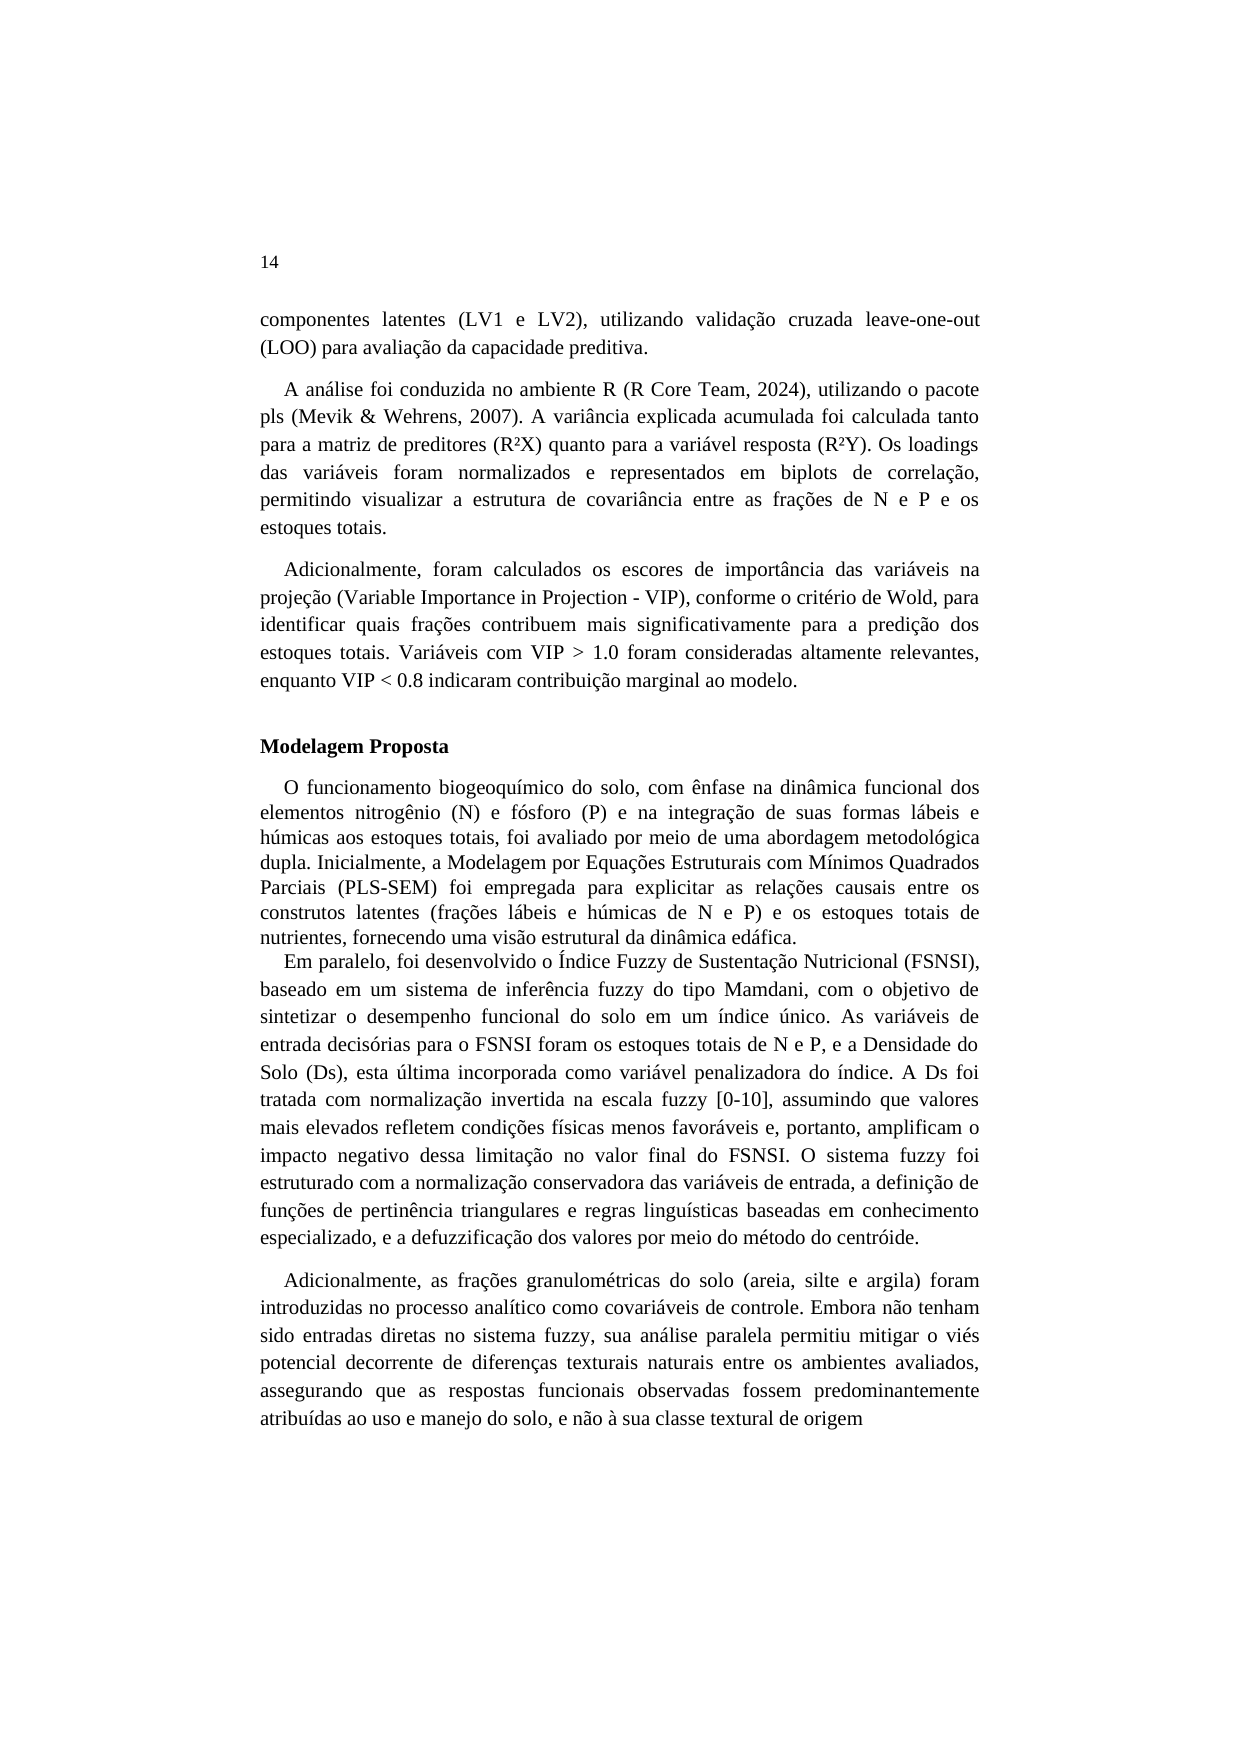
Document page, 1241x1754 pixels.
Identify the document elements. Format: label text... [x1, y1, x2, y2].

text A análise foi conduzida no ambiente R (R Core Team, 2024), utilizando o pacote pls (Mevik & Wehrens, 2007). A variância explicada acumulada foi calculada tanto para a matriz de preditores (R²X) quanto para a variável resposta (R²Y). Os loadings das variáveis foram normalizados e representados em biplots de correlação, permitindo visualizar a estrutura de covariância entre as frações de N e P e os estoques totais. [260, 377, 980, 539]
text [260, 307, 980, 359]
text Adicionalmente, foram calculados os escores de importância das variáveis na projeção (Variable Importance in Projection - VIP), conforme o critério de Wold, para identificar quais frações contribuem mais significativamente para a predição dos estoques totais. Variáveis com VIP > 1.0 foram consideradas altamente relevantes, enquanto VIP < 0.8 indicaram contribuição marginal ao modelo. [260, 557, 980, 692]
text Em paralelo, foi desenvolvido o Índice Fuzzy de Sustentação Nutricional (FSNSI), baseado em um sistema de inferência fuzzy do tipo Mamdani, com o objetivo de sintetizar o desempenho funcional do solo em um índice único. As variáveis de entrada decisórias para o FSNSI foram os estoques totais de N e P, e a Densidade do Solo (Ds), esta última incorporada como variável penalizadora do índice. A Ds foi tratada com normalização invertida na escala fuzzy [0-10], assumindo que valores mais elevados refletem condições físicas menos favoráveis e, portanto, amplificam o impacto negativo dessa limitação no valor final do FSNSI. O sistema fuzzy foi estruturado com a normalização conservadora das variáveis de entrada, a definição de funções de pertinência triangulares e regras linguísticas baseadas em conhecimento especializado, e a defuzzificação dos valores por meio do método do centróide. [260, 949, 980, 1249]
subtitle Modelagem Proposta [260, 733, 980, 758]
text Adicionalmente, as frações granulométricas do solo (areia, silte e argila) foram introduzidas no processo analítico como covariáveis de controle. Embora não tenham sido entradas diretas no sistema fuzzy, sua análise paralela permitiu mitigar o viés potencial decorrente de diferenças texturais naturais entre os ambientes avaliados, assegurando que as respostas funcionais observadas fossem predominantemente atribuídas ao uso e manejo do solo, e não à sua classe textural de origem [260, 1267, 980, 1429]
